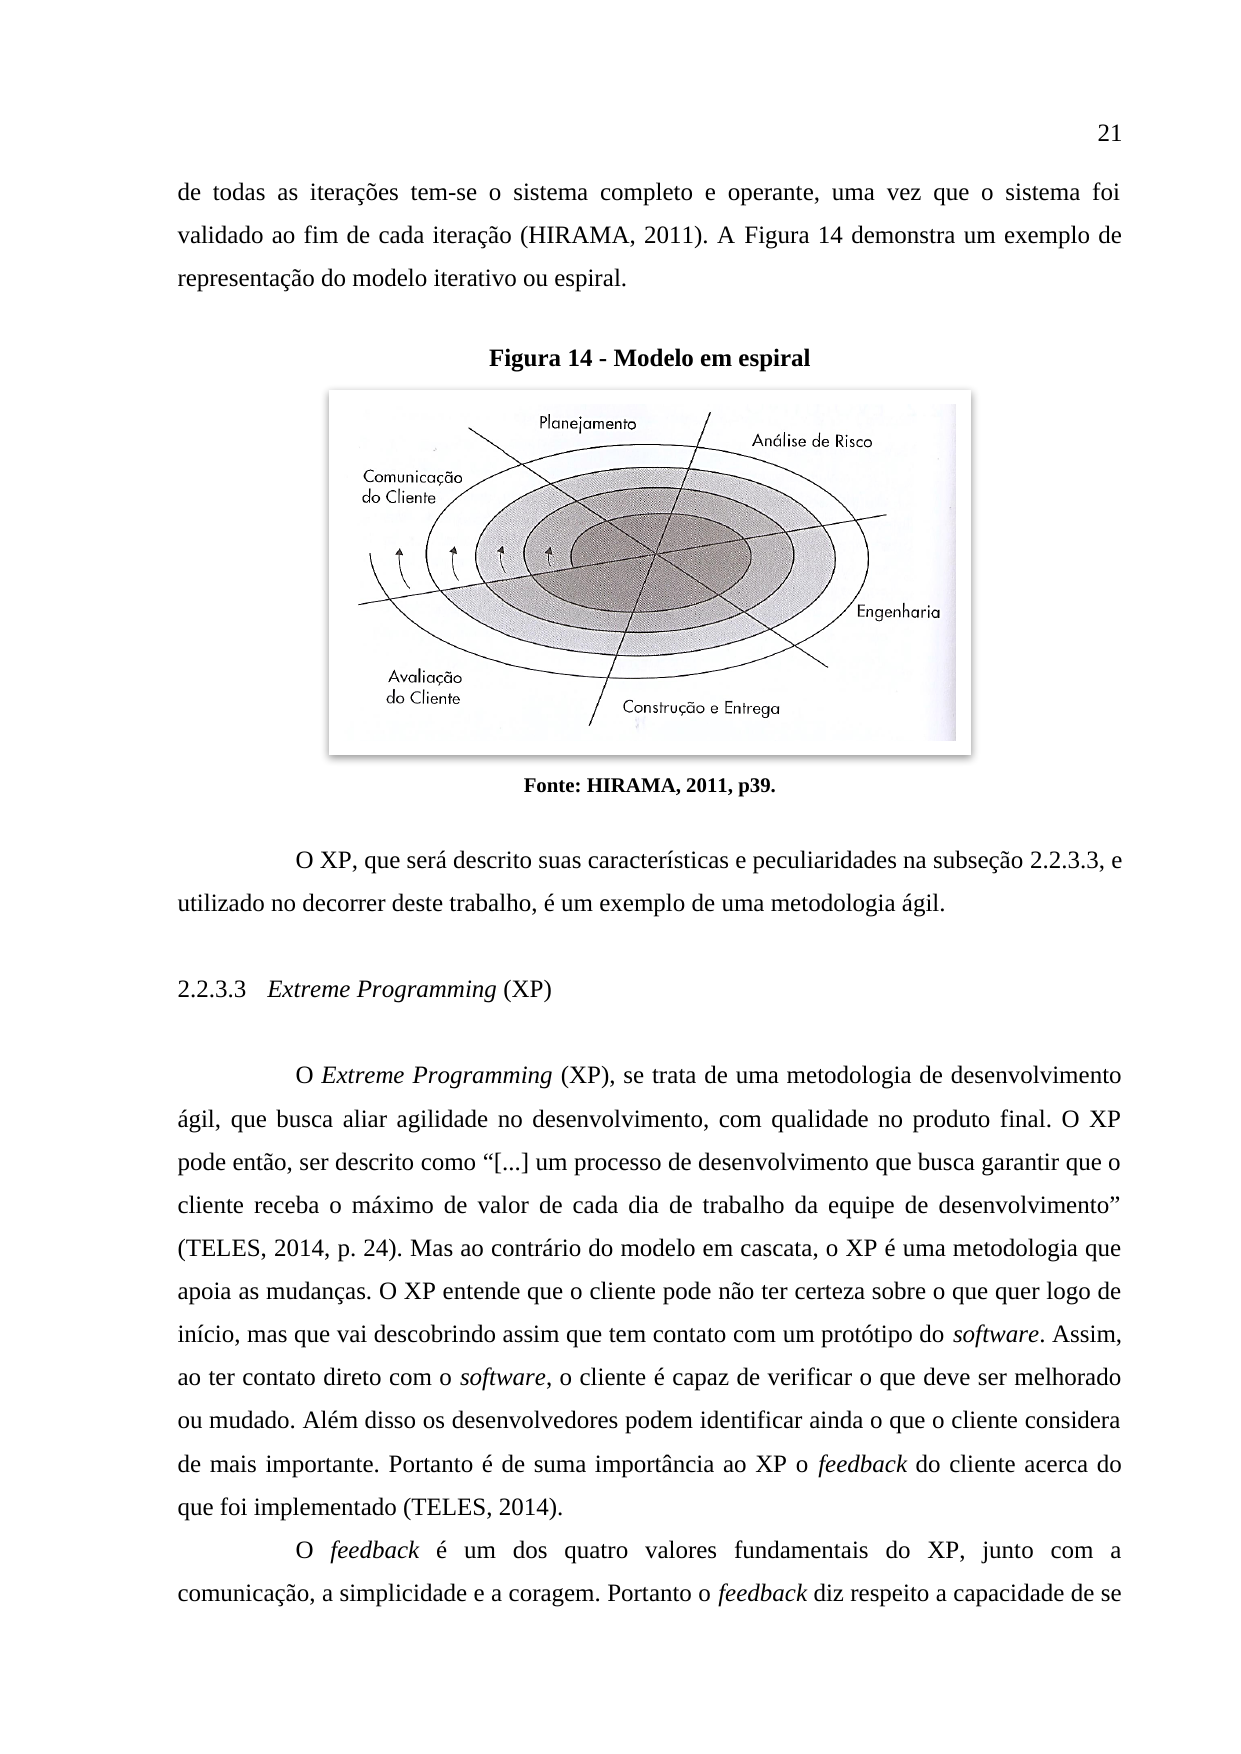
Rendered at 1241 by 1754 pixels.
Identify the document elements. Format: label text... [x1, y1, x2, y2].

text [177, 1535, 1122, 1607]
picture [343, 404, 956, 741]
subtitle Extreme Programming (XP) [177, 974, 1122, 1003]
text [177, 177, 1122, 292]
text O Extreme Programming (XP), se trata de uma metodologia de desenvolvimento ágil, que busca aliar agilidade no desenvolvimento, com qualidade no produto final. O XP pode então, ser descrito como “[...] um processo de desenvolvimento que busca garantir que o cliente receba o máximo de valor de cada dia de trabalho da equipe de desenvolvimento” (TELES, 2014, p. 24). Mas ao contrário do modelo em cascata, o XP é uma metodologia que apoia as mudanças. O XP entende que o cliente pode não ter certeza sobre o que quer logo de início, mas que vai descobrindo assim que tem contato com um protótipo do software. Assim, ao ter contato direto com o software, o cliente é capaz de verificar o que deve ser melhorado ou mudado. Além disso os desenvolvedores podem identificar ainda o que o cliente considera de mais importante. Portanto é de suma importância ao XP o feedback do cliente acerca do que foi implementado (TELES, 2014). [177, 1061, 1122, 1521]
text Figura - Modelo em espiral [177, 343, 1122, 371]
text Fonte: HIRAMA, 2011, p39. [177, 773, 1122, 797]
text O XP, que será descrito suas características e peculiaridades na subseção 5.2.3.5, e utilizado no decorrer deste trabalho, é um exemplo de uma metodologia ágil. [177, 845, 1122, 917]
